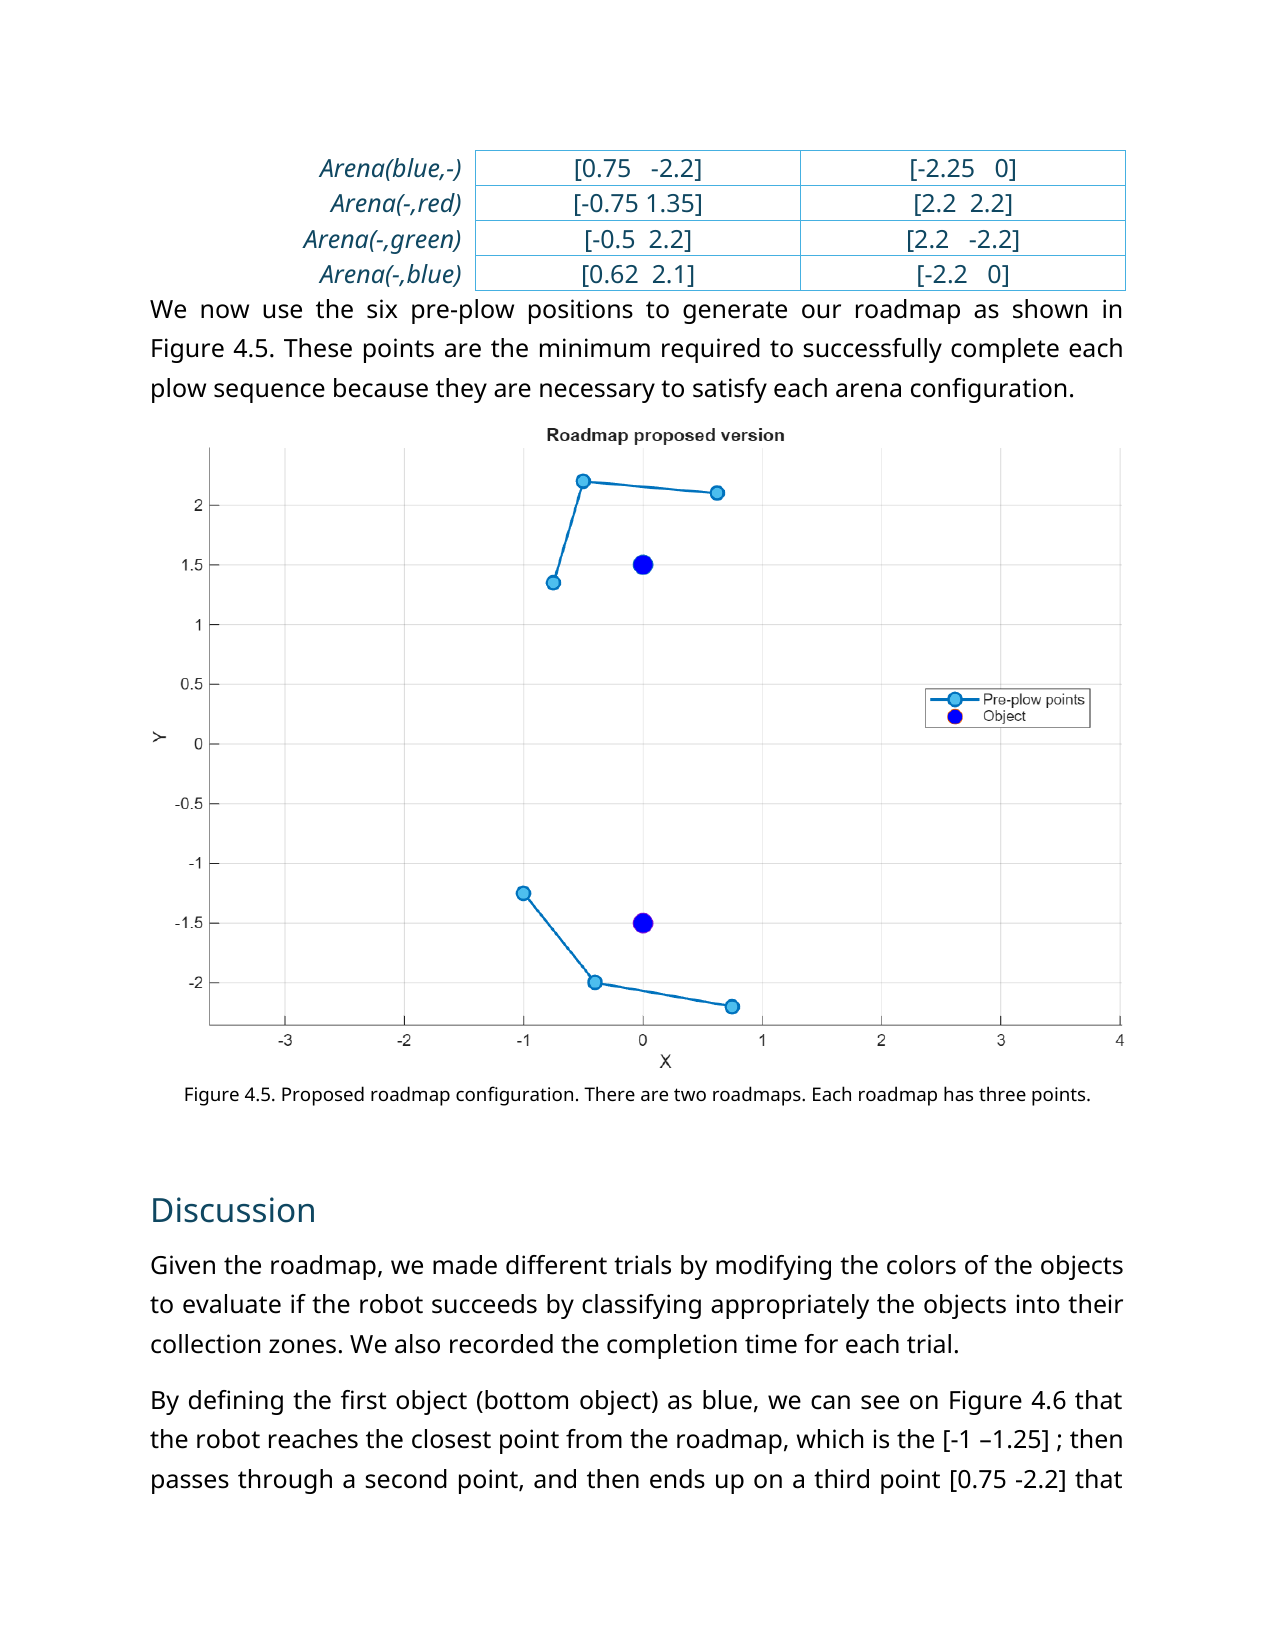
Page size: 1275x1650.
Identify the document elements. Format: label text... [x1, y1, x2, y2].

table_cell [0.62 2.1] [476, 256, 800, 290]
table_cell [-2.25 0] [801, 151, 1125, 185]
subtitle Discussion [150, 1186, 1125, 1232]
text We now use the six pre-plow positions to generate our roadmap as shown in Figure 4.5. These points are the minimum required to successfully complete each plow sequence because they are necessary to satisfy each arena configuration. [150, 291, 1125, 404]
table_cell [2.2 2.2] [801, 186, 1125, 220]
table_cell [0.75 -2.2] [476, 151, 800, 185]
text Given the roadmap, we made different trials by modifying the colors of the objects to evaluate if the robot succeeds by classifying appropriately the objects into their collection zones. We also recorded the completion time for each trial. [150, 1247, 1125, 1360]
picture [150, 426, 1125, 1069]
table_cell [2.2 -2.2] [801, 221, 1125, 255]
table_cell Arena(-,green) [151, 220, 475, 255]
text Figure 4.5. Proposed roadmap configuration. There are two roadmaps. Each roadmap has three points. [150, 1069, 1125, 1108]
table_cell Arena(-,blue) [151, 255, 475, 290]
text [150, 1382, 1125, 1496]
table_cell Arena(-,red) [151, 185, 475, 220]
table_cell [-0.5 2.2] [476, 221, 800, 255]
table_cell Arena(blue,-) [151, 150, 475, 185]
table_cell [-2.2 0] [801, 256, 1125, 290]
table_cell [-0.75 1.35] [476, 186, 800, 220]
